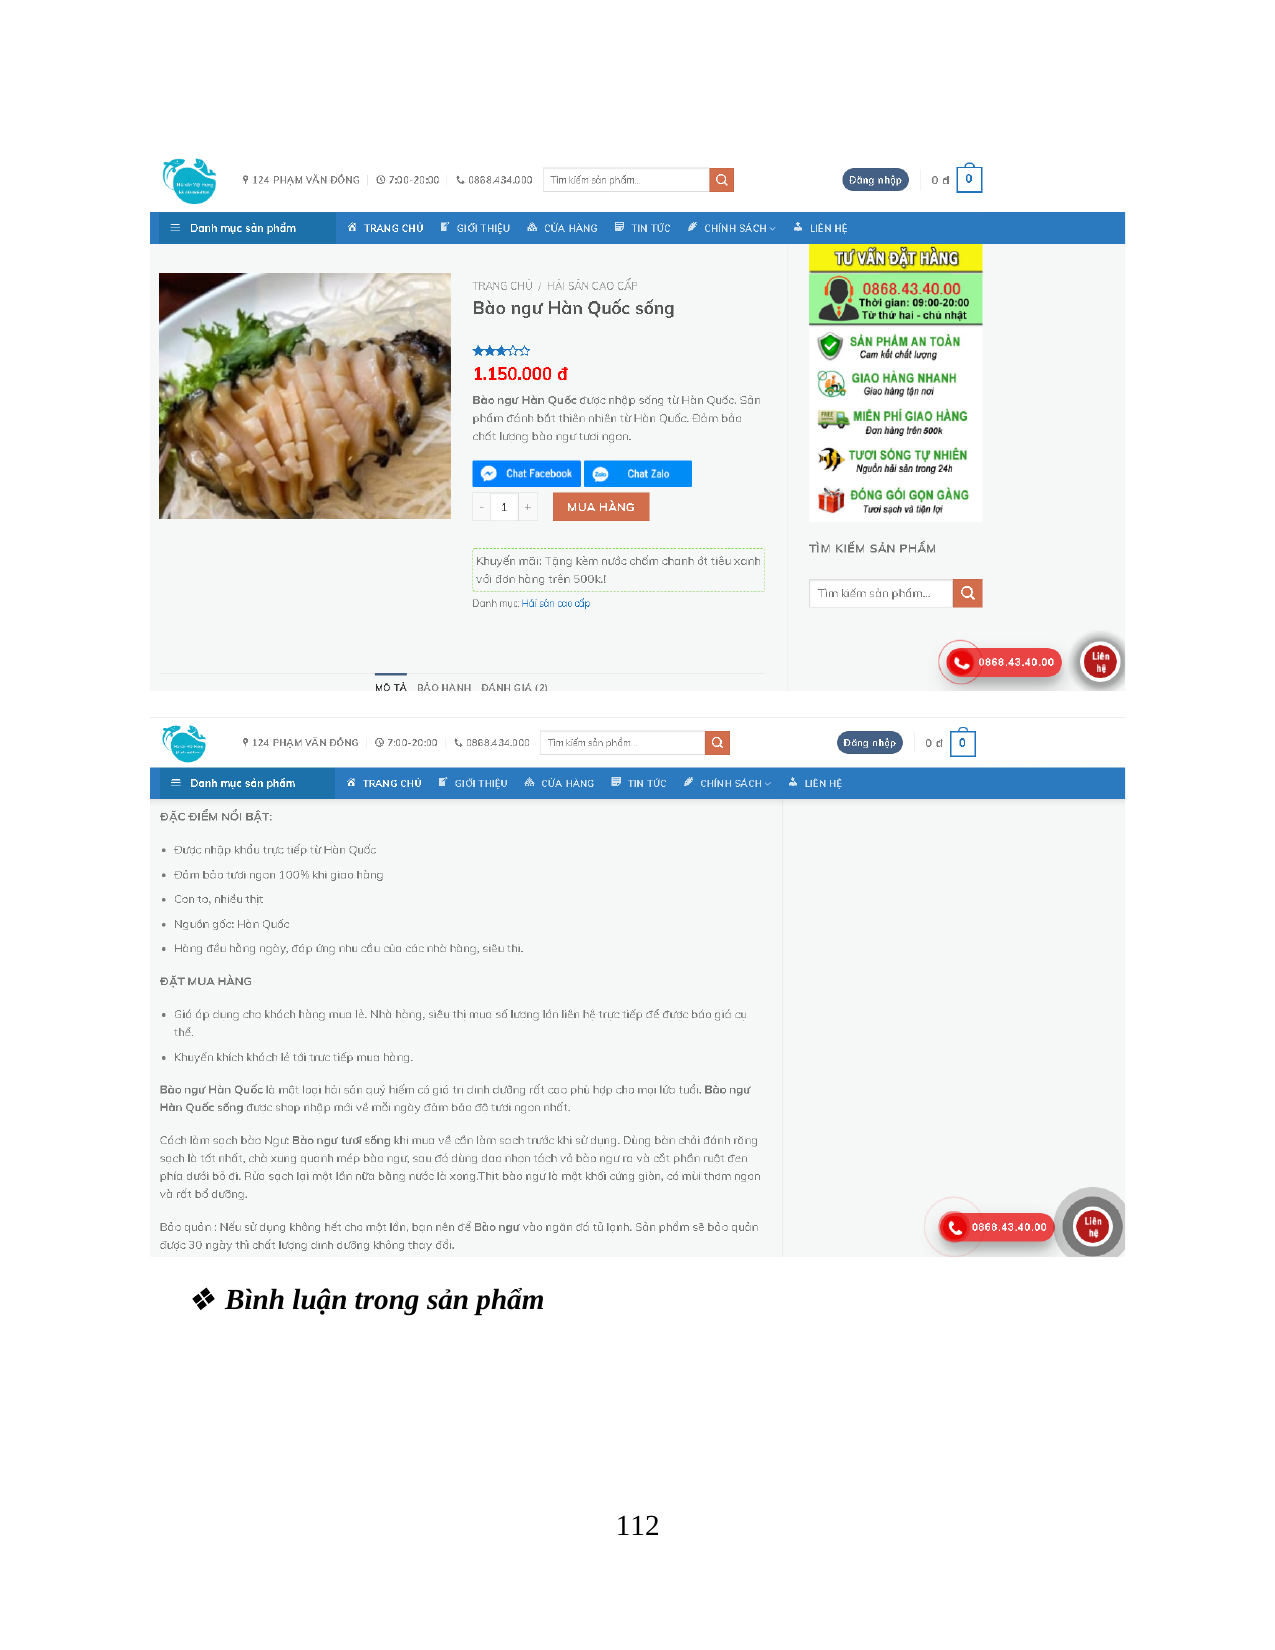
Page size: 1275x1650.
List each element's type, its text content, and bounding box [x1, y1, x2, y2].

list Bình luận trong sản phẩm [187, 1282, 1125, 1316]
picture [150, 715, 1125, 1257]
picture [150, 150, 1125, 691]
